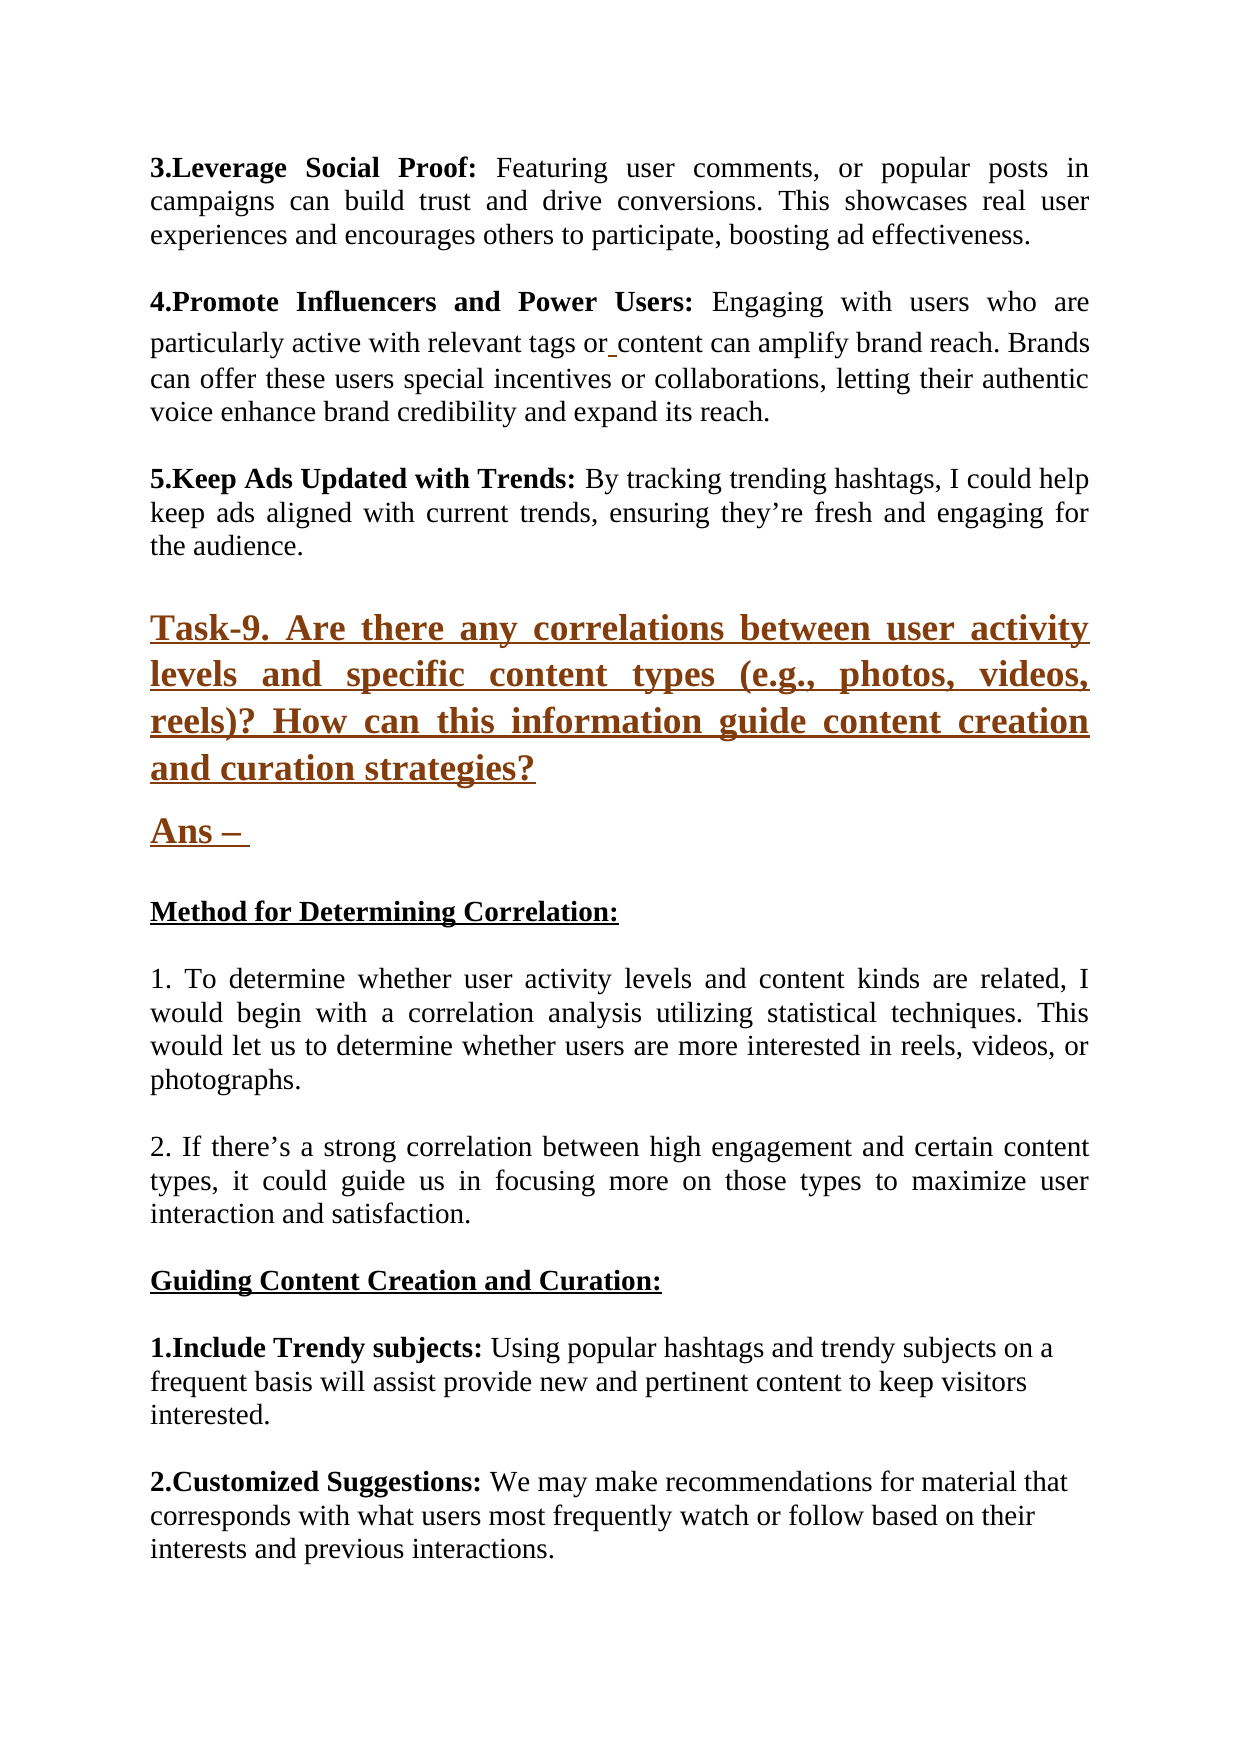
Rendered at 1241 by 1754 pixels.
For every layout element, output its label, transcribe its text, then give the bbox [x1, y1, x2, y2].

text 4.Promote Influencers and Power Users: Engaging with users who are particularly active with relevant tags or content can amplify brand reach. Brands can offer these users special incentives or collaborations, letting their authentic voice enhance brand credibility and expand its reach. [150, 284, 1090, 428]
text Task-9. Are there any correlations between user activity levels and specific content types (e.g., photos, videos, reels)? How can this information guide content creation and curation strategies? [150, 605, 1090, 642]
text Ans – [150, 808, 1090, 851]
text 1. To determine whether user activity levels and content kinds are related, I would begin with a correlation analysis utilizing statistical techniques. This would let us to determine whether users are more interested in reels, videos, or photographs. [150, 928, 1090, 1096]
text Task-9. Are there any correlations between user activity levels and specific content types (e.g., photos, videos, reels)? How can this information guide content creation and curation strategies? [150, 738, 1090, 788]
text 3.Leverage Social Proof: Featuring user comments, or popular posts in campaigns can build trust and drive conversions. This showcases real user experiences and encourages others to participate, boosting ad effectiveness. [150, 150, 1090, 251]
text 5.Keep Ads Updated with Trends: By tracking trending hashtags, I could help keep ads aligned with current trends, ensuring they’re fresh and engaging for the audience. [150, 461, 1090, 562]
text Task-9. Are there any correlations between user activity levels and specific content types (e.g., photos, videos, reels)? How can this information guide content creation and curation strategies? [150, 644, 1090, 689]
text Task-9. Are there any correlations between user activity levels and specific content types (e.g., photos, videos, reels)? How can this information guide content creation and curation strategies? [150, 691, 1090, 735]
text Method for Determining Correlation: [150, 894, 1090, 928]
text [150, 1263, 1090, 1599]
text 2. If there’s a strong correlation between high engagement and certain content types, it could guide us in focusing more on those types to maximize user interaction and satisfaction. [150, 1129, 1090, 1230]
